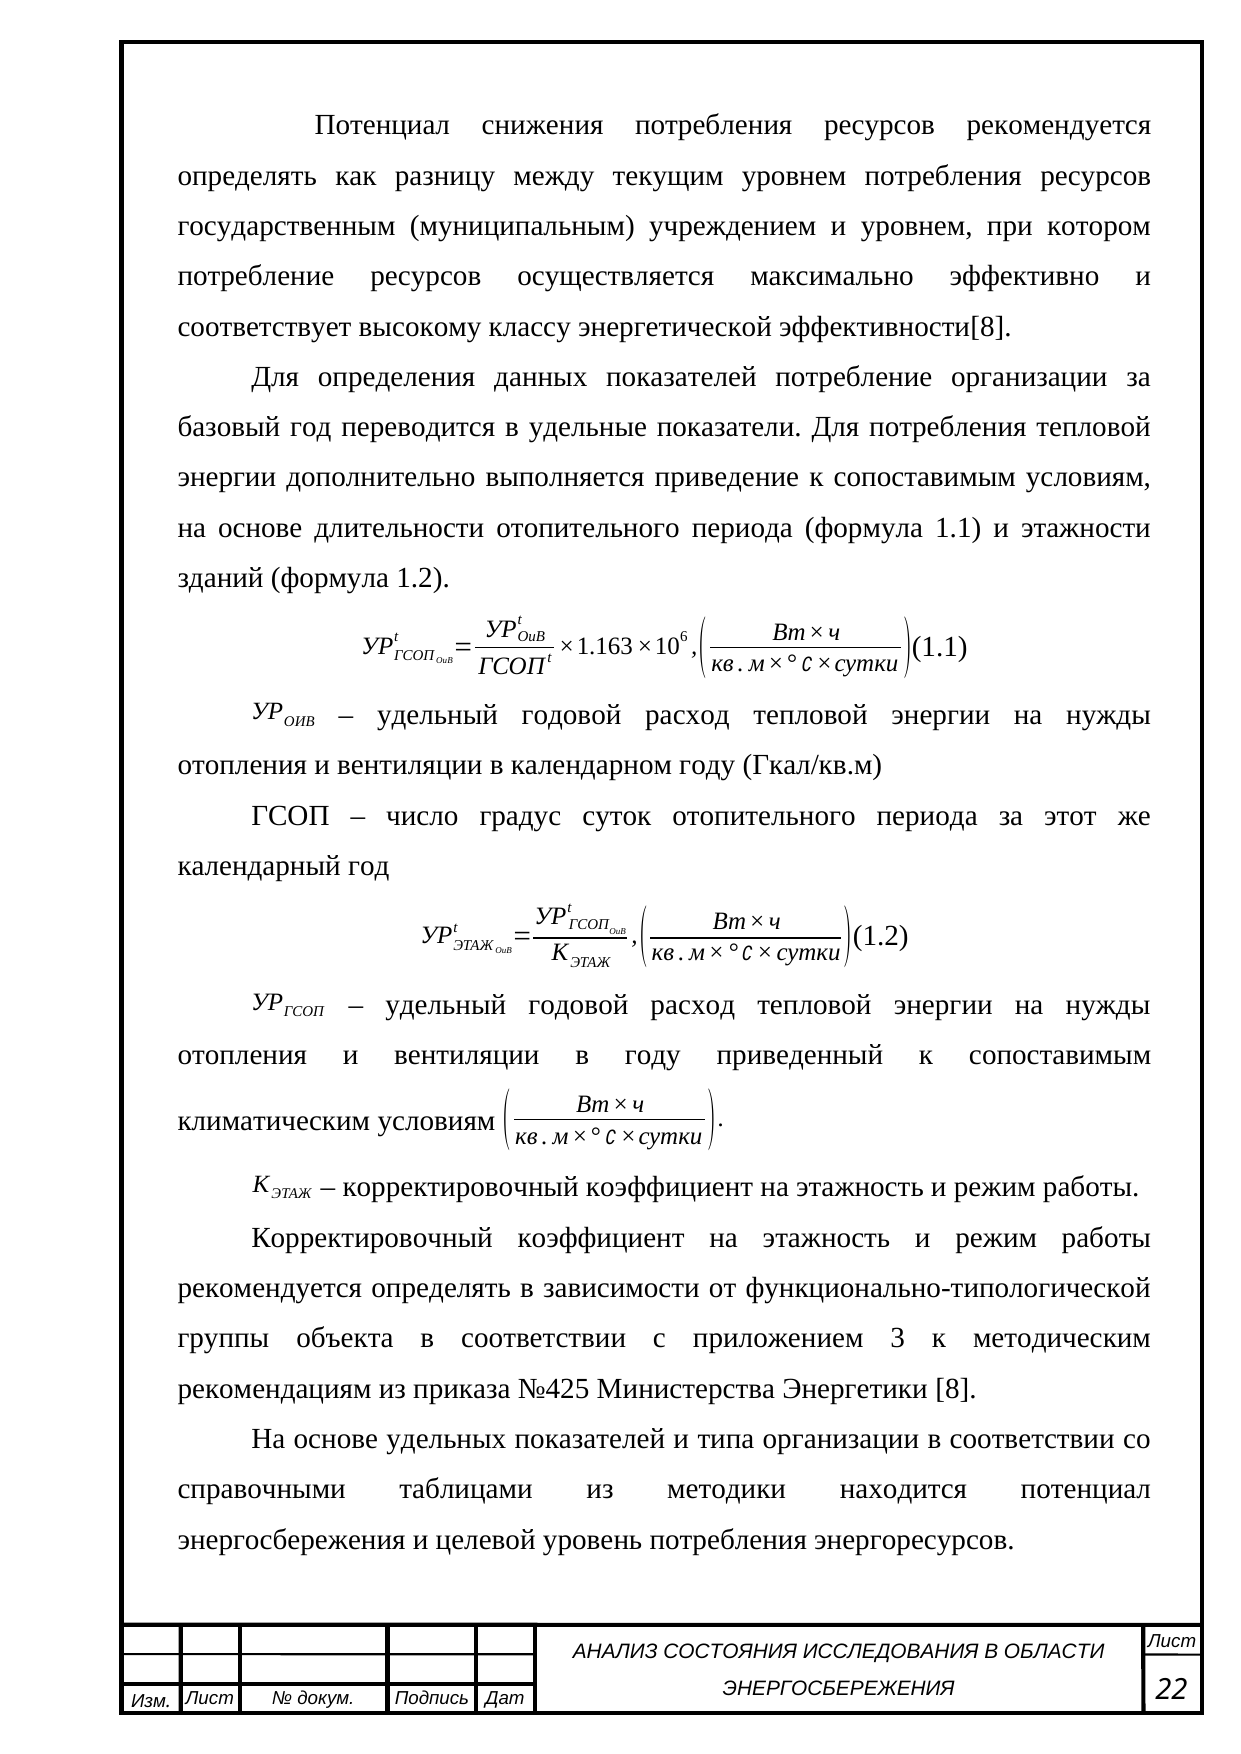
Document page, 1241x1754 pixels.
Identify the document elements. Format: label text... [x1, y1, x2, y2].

text Потенциал снижения потребления ресурсов рекомендуется определять как разницу между текущим уровнем потребления ресурсов государственным (муниципальным) учреждением и уровнем, при котором потребление ресурсов осуществляется максимально эффективно и соответствует высокому классу энергетической эффективности[8]. [177, 107, 1152, 342]
text На основе удельных показателей и типа организации в соответствии со справочными таблицами из методики находится потенциал энергосбережения и целевой уровень потребления энергоресурсов. [177, 1421, 1152, 1555]
text ГСОП – число градус суток отопительного периода за этот же календарный год [177, 798, 1152, 882]
text – корректировочный коэффициент на этажность и режим работы. [177, 1169, 1152, 1203]
text (1.2) [177, 898, 1152, 970]
text Корректировочный коэффициент на этажность и режим работы рекомендуется определять в зависимости от функционально-типологической группы объекта в соответствии с приложением 3 к методическим рекомендациям из приказа №425 Министерства Энергетики [8]. [177, 1220, 1152, 1404]
text – удельный годовой расход тепловой энергии на нужды отопления и вентиляции в году приведенный к сопоставимым климатическим условиям [177, 987, 1152, 1153]
text Для определения данных показателей потребление организации за базовый год переводится в удельные показатели. Для потребления тепловой энергии дополнительно выполняется приведение к сопоставимым условиям, на основе длительности отопительного периода (формула 1.1) и этажности зданий (формула 1.2). [177, 359, 1152, 594]
text (1.1) [177, 611, 1152, 680]
text – удельный годовой расход тепловой энергии на нужды отопления и вентиляции в календарном году (Гкал/кв.м) [177, 697, 1152, 781]
